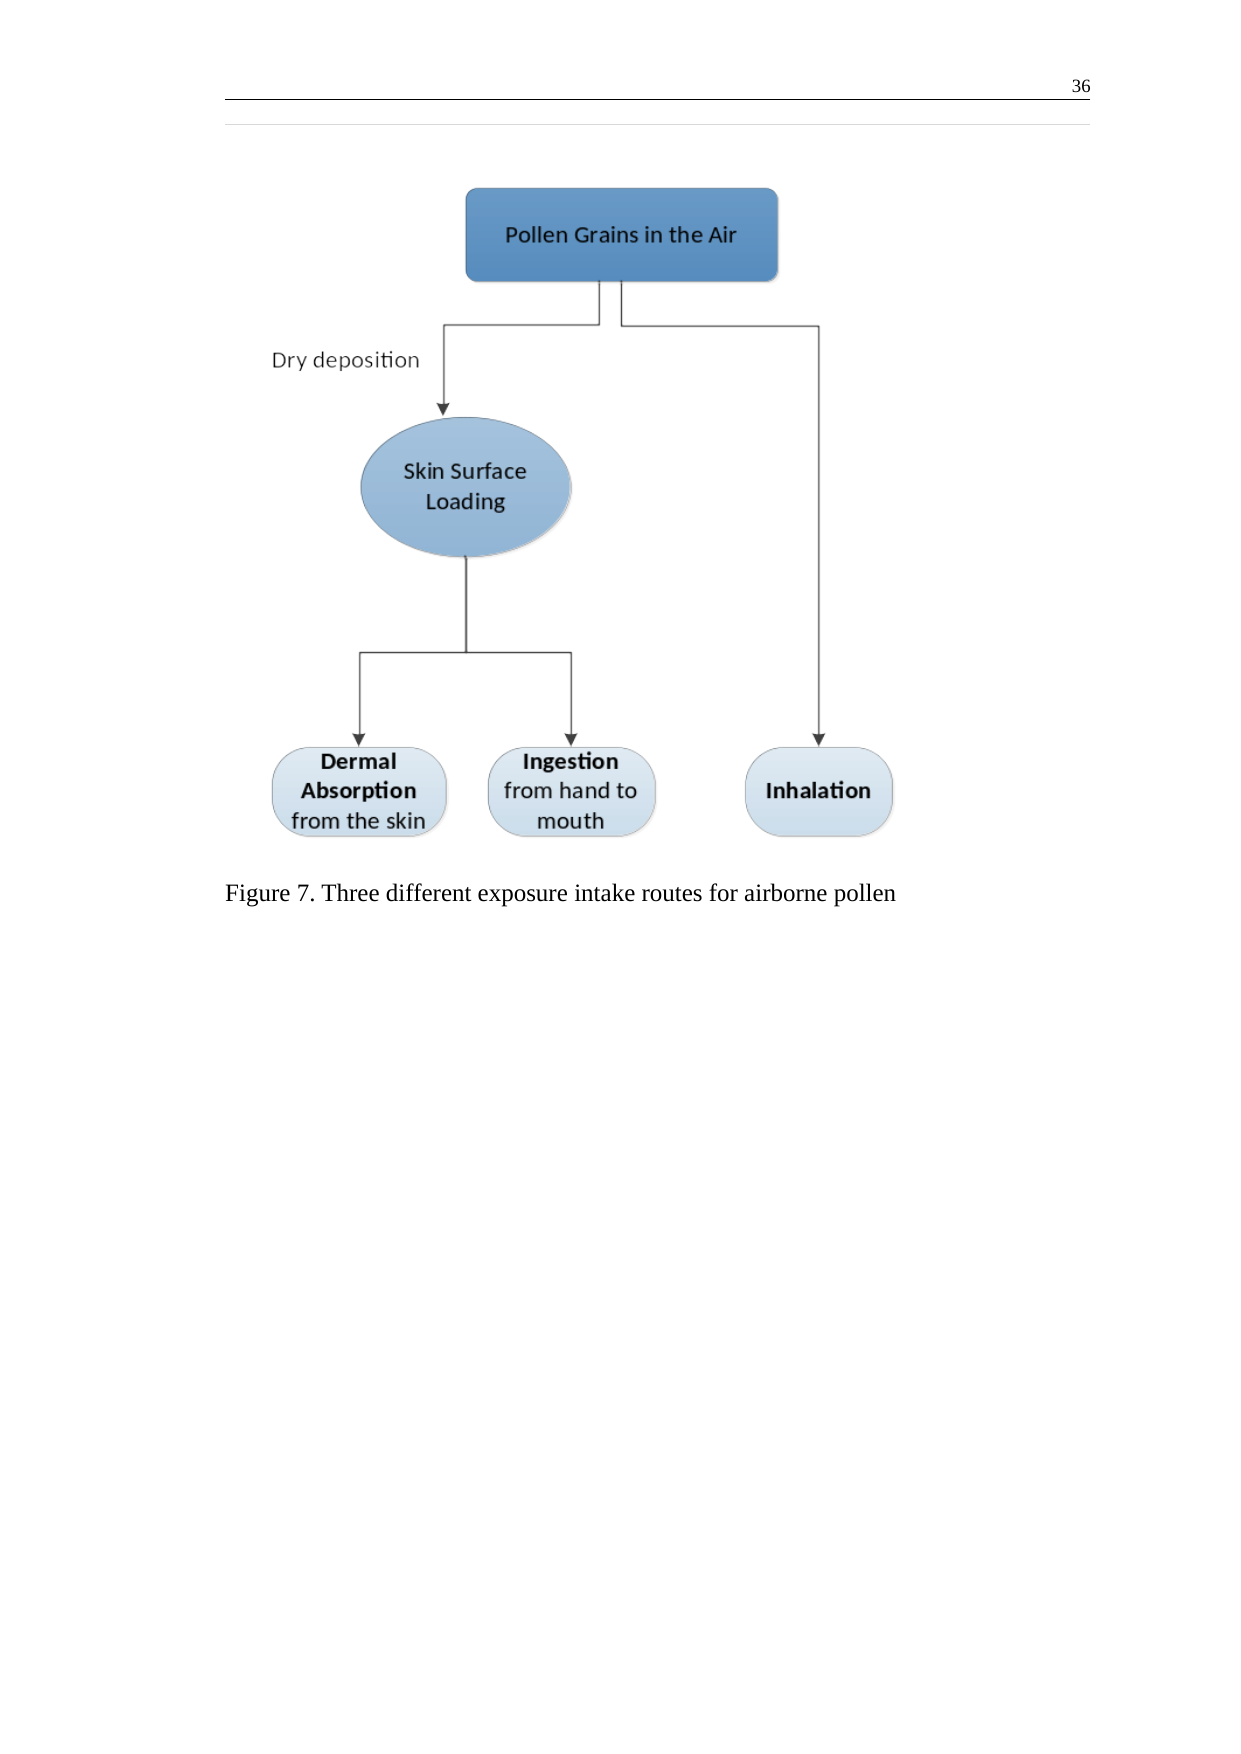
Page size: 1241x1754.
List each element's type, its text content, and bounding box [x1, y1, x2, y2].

text Figure 7. Three different exposure intake routes for airborne pollen [225, 878, 1090, 907]
